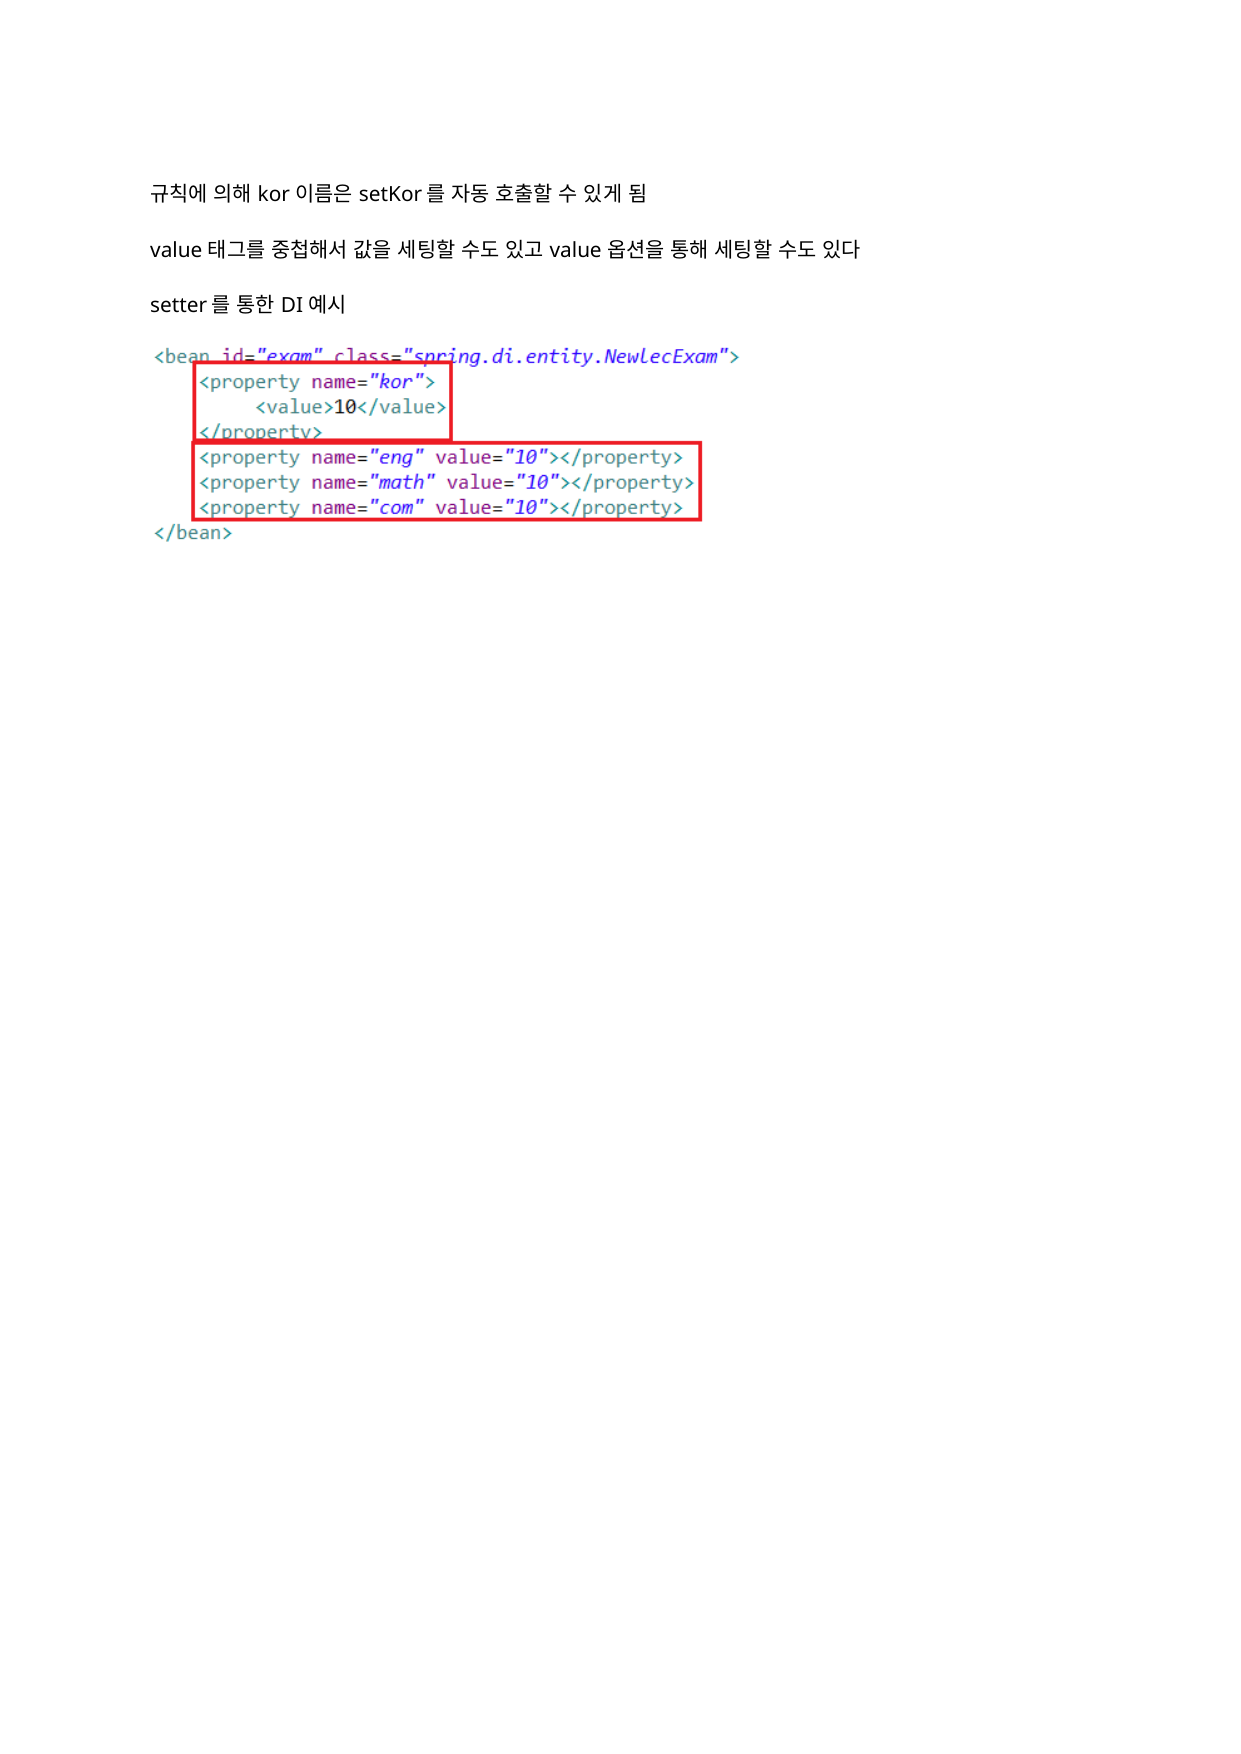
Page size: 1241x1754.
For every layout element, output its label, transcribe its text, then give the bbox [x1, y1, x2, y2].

text setter를 통한 DI 예시 [150, 288, 1090, 319]
text value 태그를 중첩해서 값을 세팅할 수도 있고 value 옵션을 통해 세팅할 수도 있다 [150, 233, 1090, 263]
picture [150, 344, 741, 548]
text 규칙에 의해 kor 이름은 setKor를 자동 호출할 수 있게 됨 [150, 177, 1090, 207]
